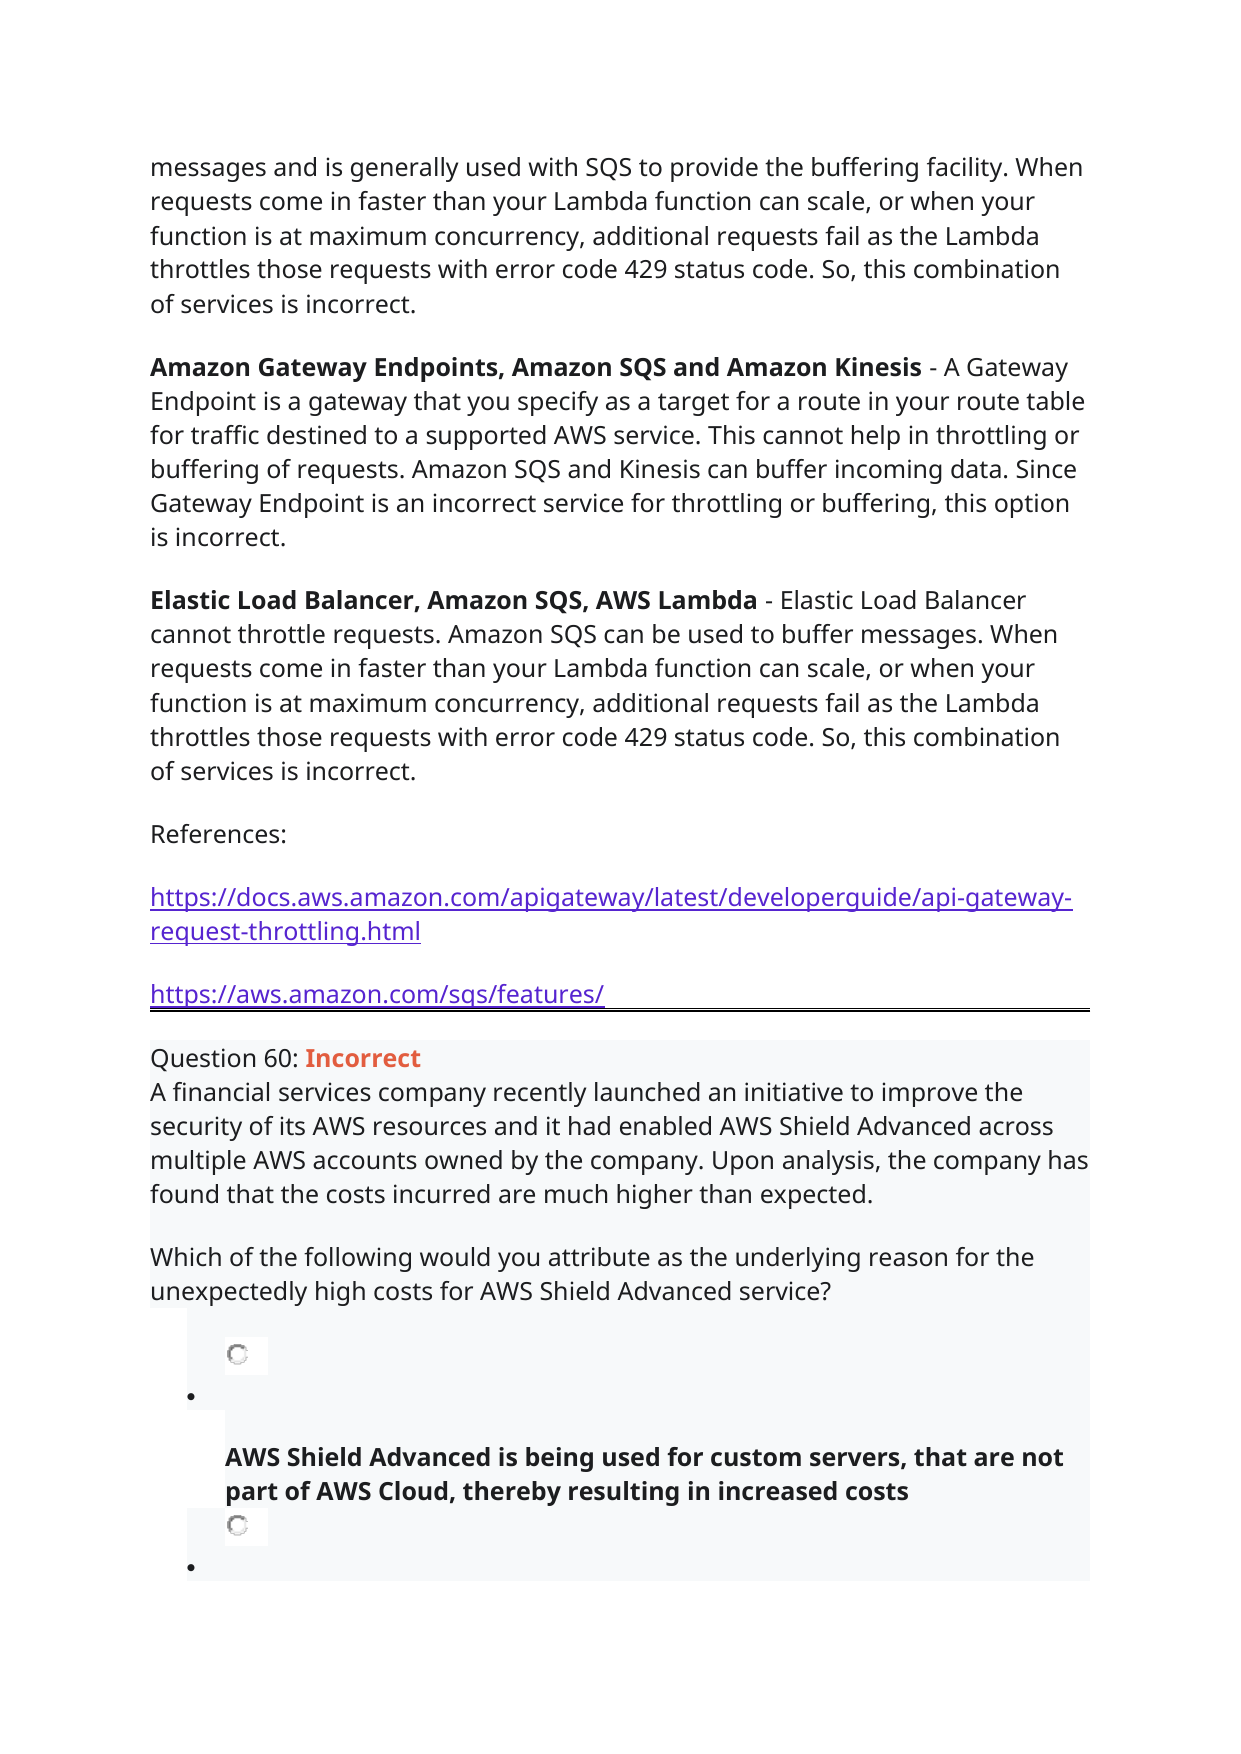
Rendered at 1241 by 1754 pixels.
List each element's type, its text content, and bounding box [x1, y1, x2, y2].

text Amazon Gateway Endpoints, Amazon SQS and Amazon Kinesis - A Gateway Endpoint is a gateway that you specify as a target for a route in your route table for traffic destined to a supported AWS service. This cannot help in throttling or buffering of requests. Amazon SQS and Kinesis can buffer incoming data. Since Gateway Endpoint is an incorrect service for throttling or buffering, this option is incorrect. [150, 349, 1090, 554]
text AWS Shield Advanced is being used for custom servers, that are not part of AWS Cloud, thereby resulting in increased costs [225, 1439, 1090, 1508]
text Which of the following would you attribute as the underlying reason for the unexpectedly high costs for AWS Shield Advanced service? [150, 1240, 1090, 1308]
text A financial services company recently launched an initiative to improve the security of its AWS resources and it had enabled AWS Shield Advanced across multiple AWS accounts owned by the company. Upon analysis, the company has found that the costs incurred are much higher than expected. [150, 1074, 1090, 1211]
text Elastic Load Balancer, Amazon SQS, AWS Lambda - Elastic Load Balancer cannot throttle requests. Amazon SQS can be used to buffer messages. When requests come in faster than your Lambda function can scale, or when your function is at maximum concurrency, additional requests fail as the Lambda throttles those requests with error code 429 status code. So, this combination of services is incorrect. [150, 583, 1090, 787]
text References: [150, 817, 1090, 851]
text https://docs.aws.amazon.com/apigateway/latest/developerguide/api-gateway-request-throttling.html [150, 880, 1090, 948]
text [150, 150, 1090, 320]
text https://aws.amazon.com/sqs/features/ [150, 977, 1090, 1008]
text Question 60: Incorrect [150, 1040, 1090, 1074]
